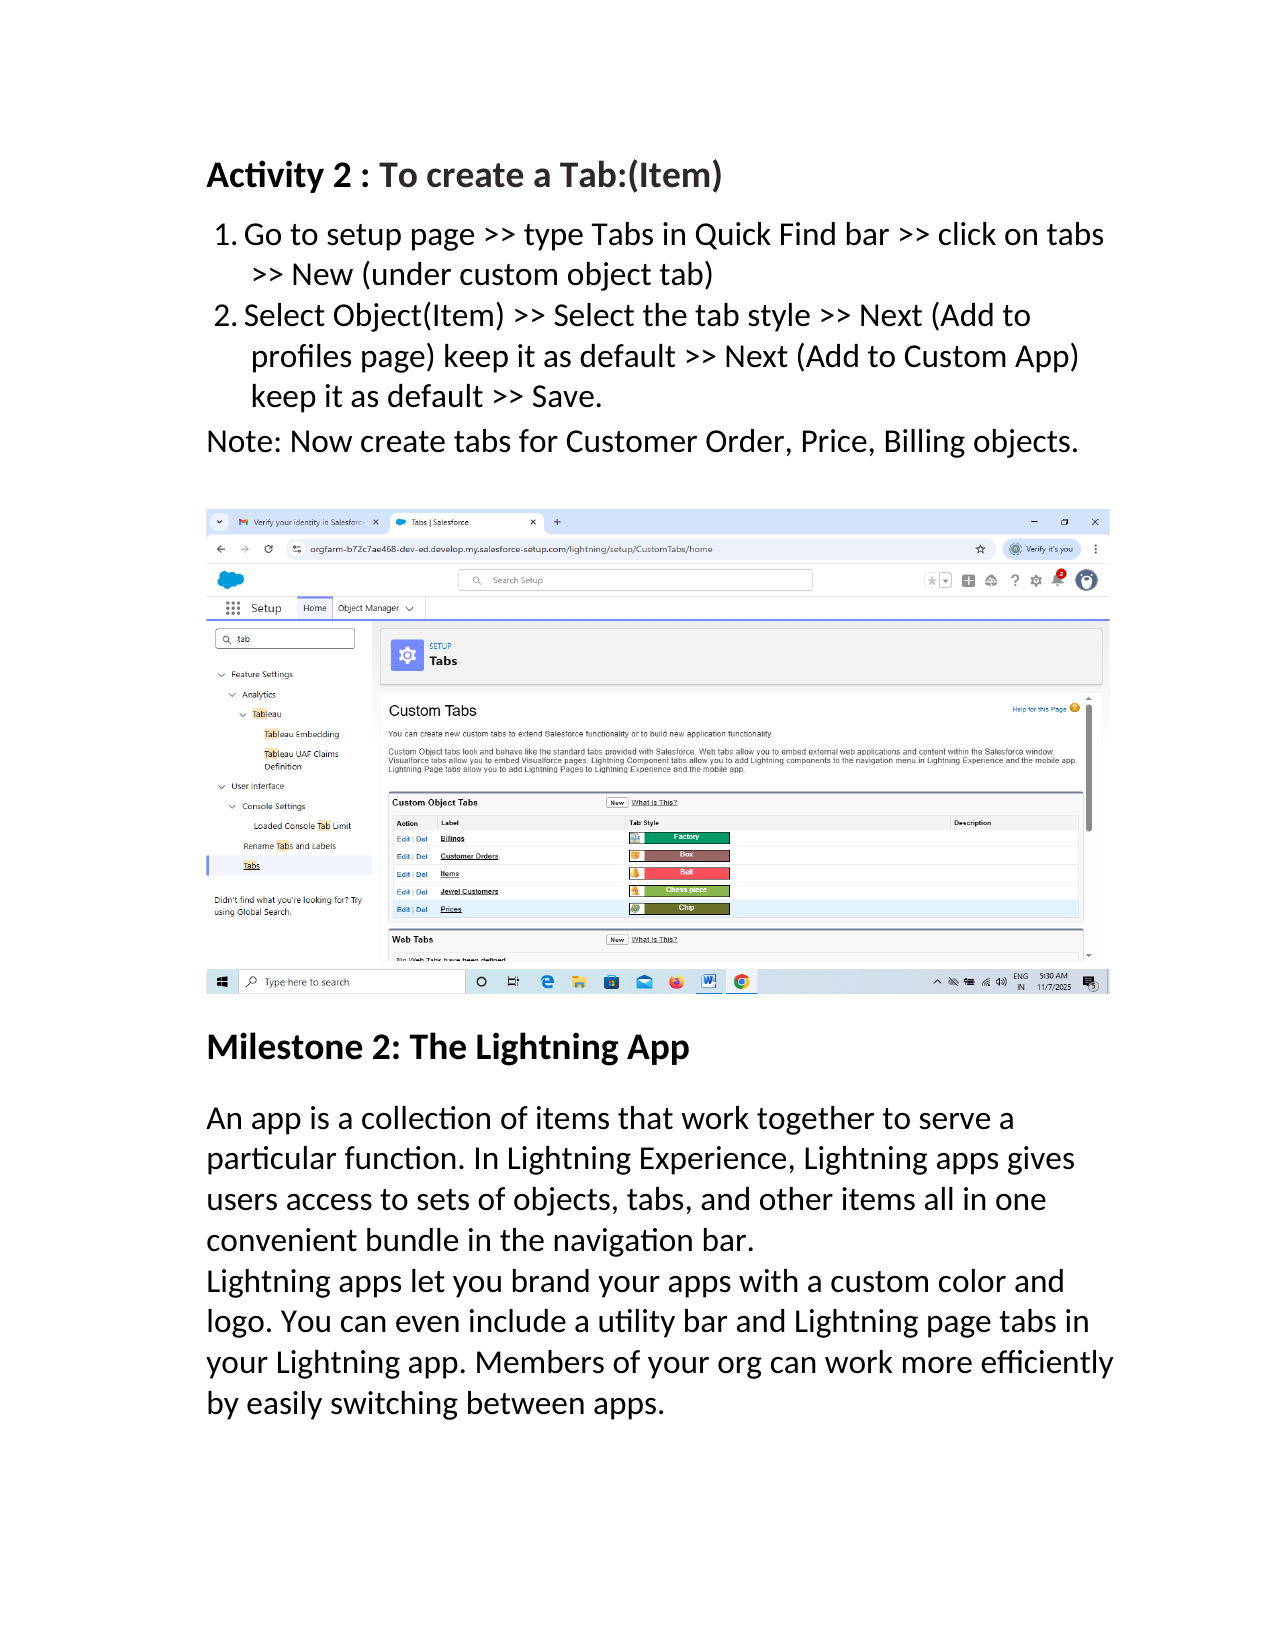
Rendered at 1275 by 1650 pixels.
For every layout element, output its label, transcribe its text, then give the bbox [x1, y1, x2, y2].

text An app is a collection of items that work together to serve a particular function. In Lightning Experience, Lightning apps gives users access to sets of objects, tabs, and other items all in one convenient bundle in the navigation bar. [206, 1097, 1134, 1259]
subtitle Activity 2 : To create a Tab:(Item) [206, 150, 1134, 197]
text Lightning apps let you brand your apps with a custom color and logo. You can even include a utility bar and Lightning page tabs in your Lightning app. Members of your org can work more efficiently by easily switching between apps. [206, 1259, 1134, 1422]
list Go to setup page >> type Tabs in Quick Find bar >> click on tabs >> New (under custom object tab) [213, 212, 1124, 294]
list Select Object(Item) >> Select the tab style >> Next (Add to profiles page) keep it as default >> Next (Add to Custom App) keep it as default >> Save. [213, 294, 1124, 416]
picture [206, 509, 1110, 994]
text Note: Now create tabs for Customer Order, Price, Billing objects. [206, 420, 1134, 461]
text Milestone 2: The Lightning App [206, 1023, 1134, 1069]
